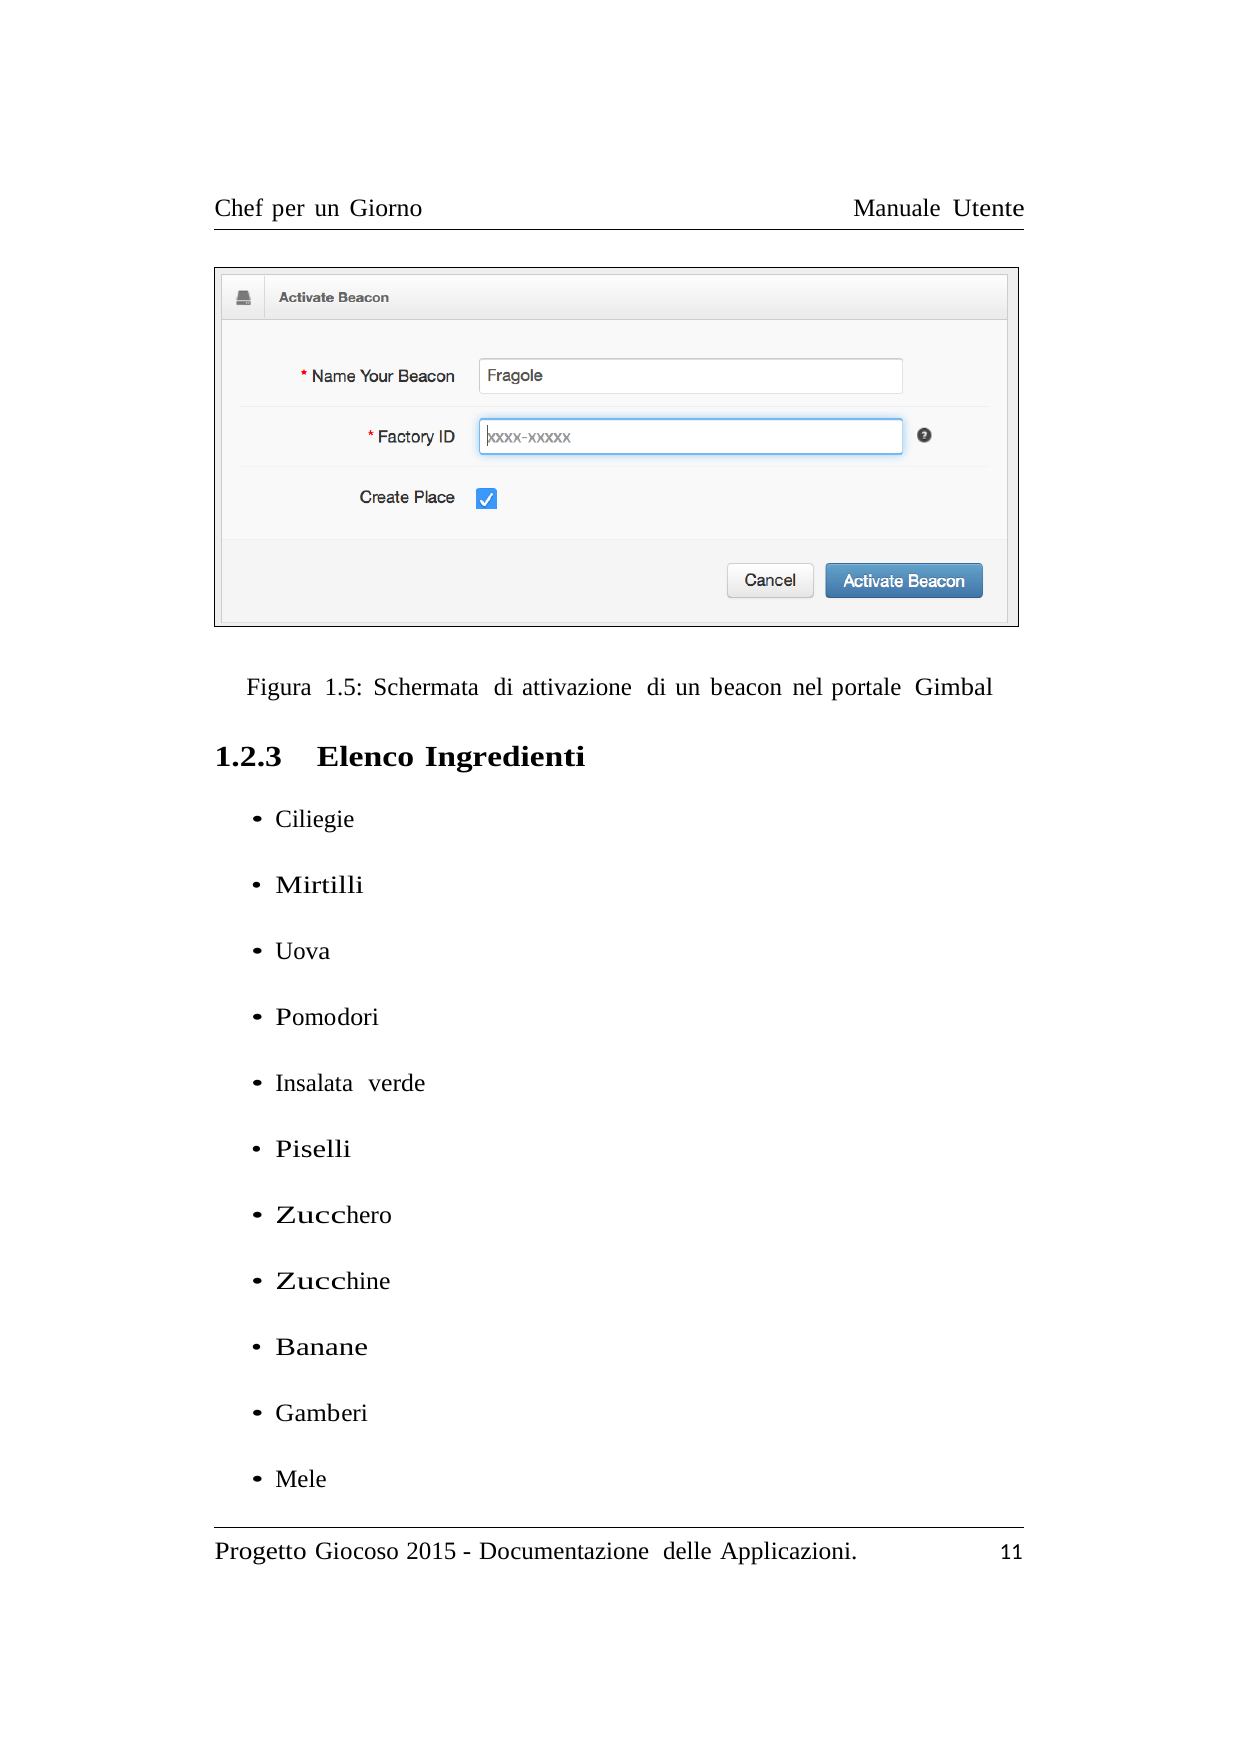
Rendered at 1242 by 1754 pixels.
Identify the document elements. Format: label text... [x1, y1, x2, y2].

text • Ciliegie [251, 804, 1069, 833]
text • Piselli [251, 1134, 1069, 1163]
text • Insalata verde [251, 1068, 1069, 1097]
text • Uova [251, 936, 1069, 965]
text Figura 1.5: Schermata di attivazione di un beacon nel portale Gimbal [246, 672, 1069, 701]
picture [215, 268, 1018, 626]
text • Gamberi [251, 1398, 1069, 1427]
text • Zucchine [251, 1266, 1069, 1295]
text • Banane [251, 1332, 1069, 1361]
text • Mele [251, 1464, 1069, 1492]
text • Pomodori [251, 1002, 1069, 1031]
text 1.2.3 Elenco Ingredienti [214, 739, 1069, 773]
text • Mirtilli [251, 870, 1069, 899]
text • Zucchero [251, 1200, 1069, 1229]
